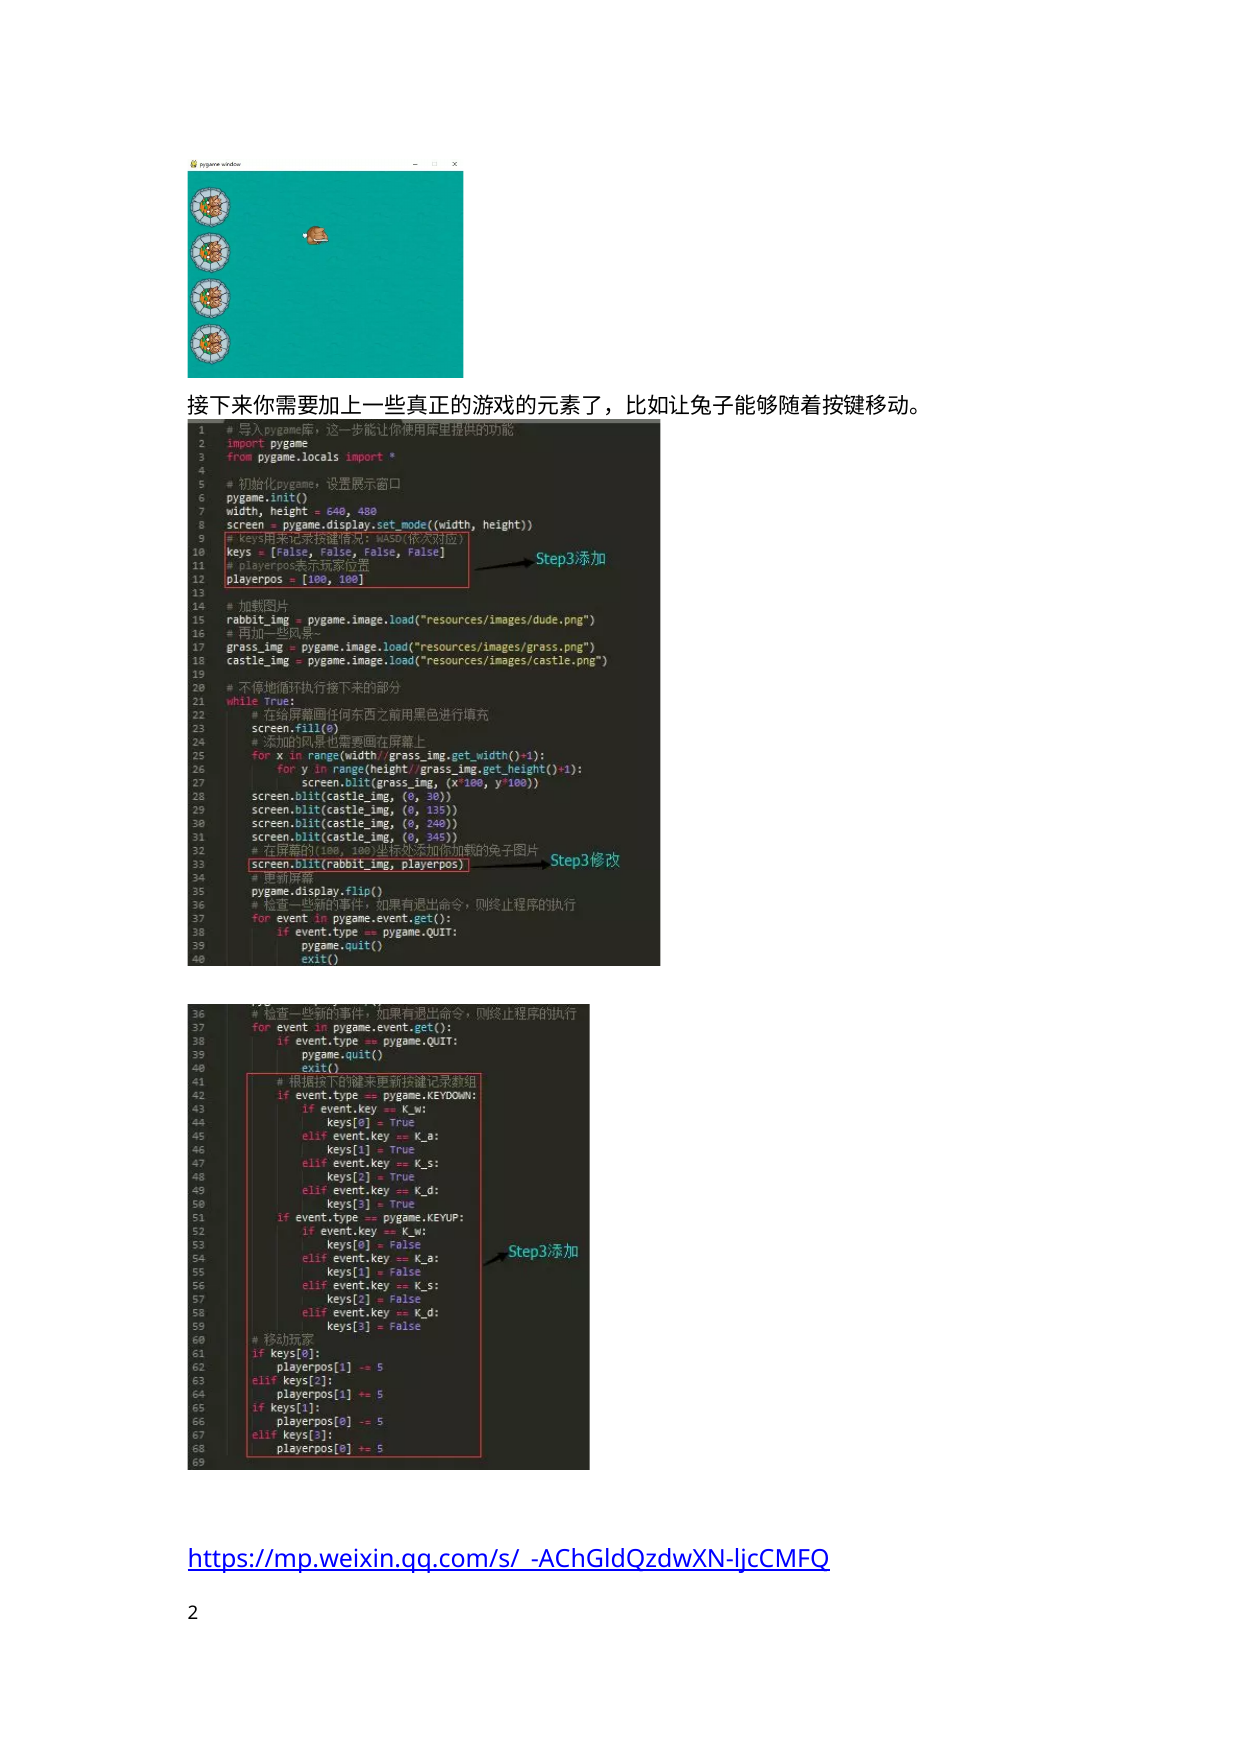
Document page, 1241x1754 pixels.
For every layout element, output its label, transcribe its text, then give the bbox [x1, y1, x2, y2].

picture [187, 159, 464, 378]
text 接下来你需要加上一些真正的游戏的元素了，比如让兔子能够随着按键移动。 [187, 387, 1053, 420]
picture [187, 1004, 590, 1470]
text https://mp.weixin.qq.com/s/_-AChGldQzdwXN-ljcCMFQ [187, 1525, 1053, 1590]
picture [187, 419, 661, 966]
